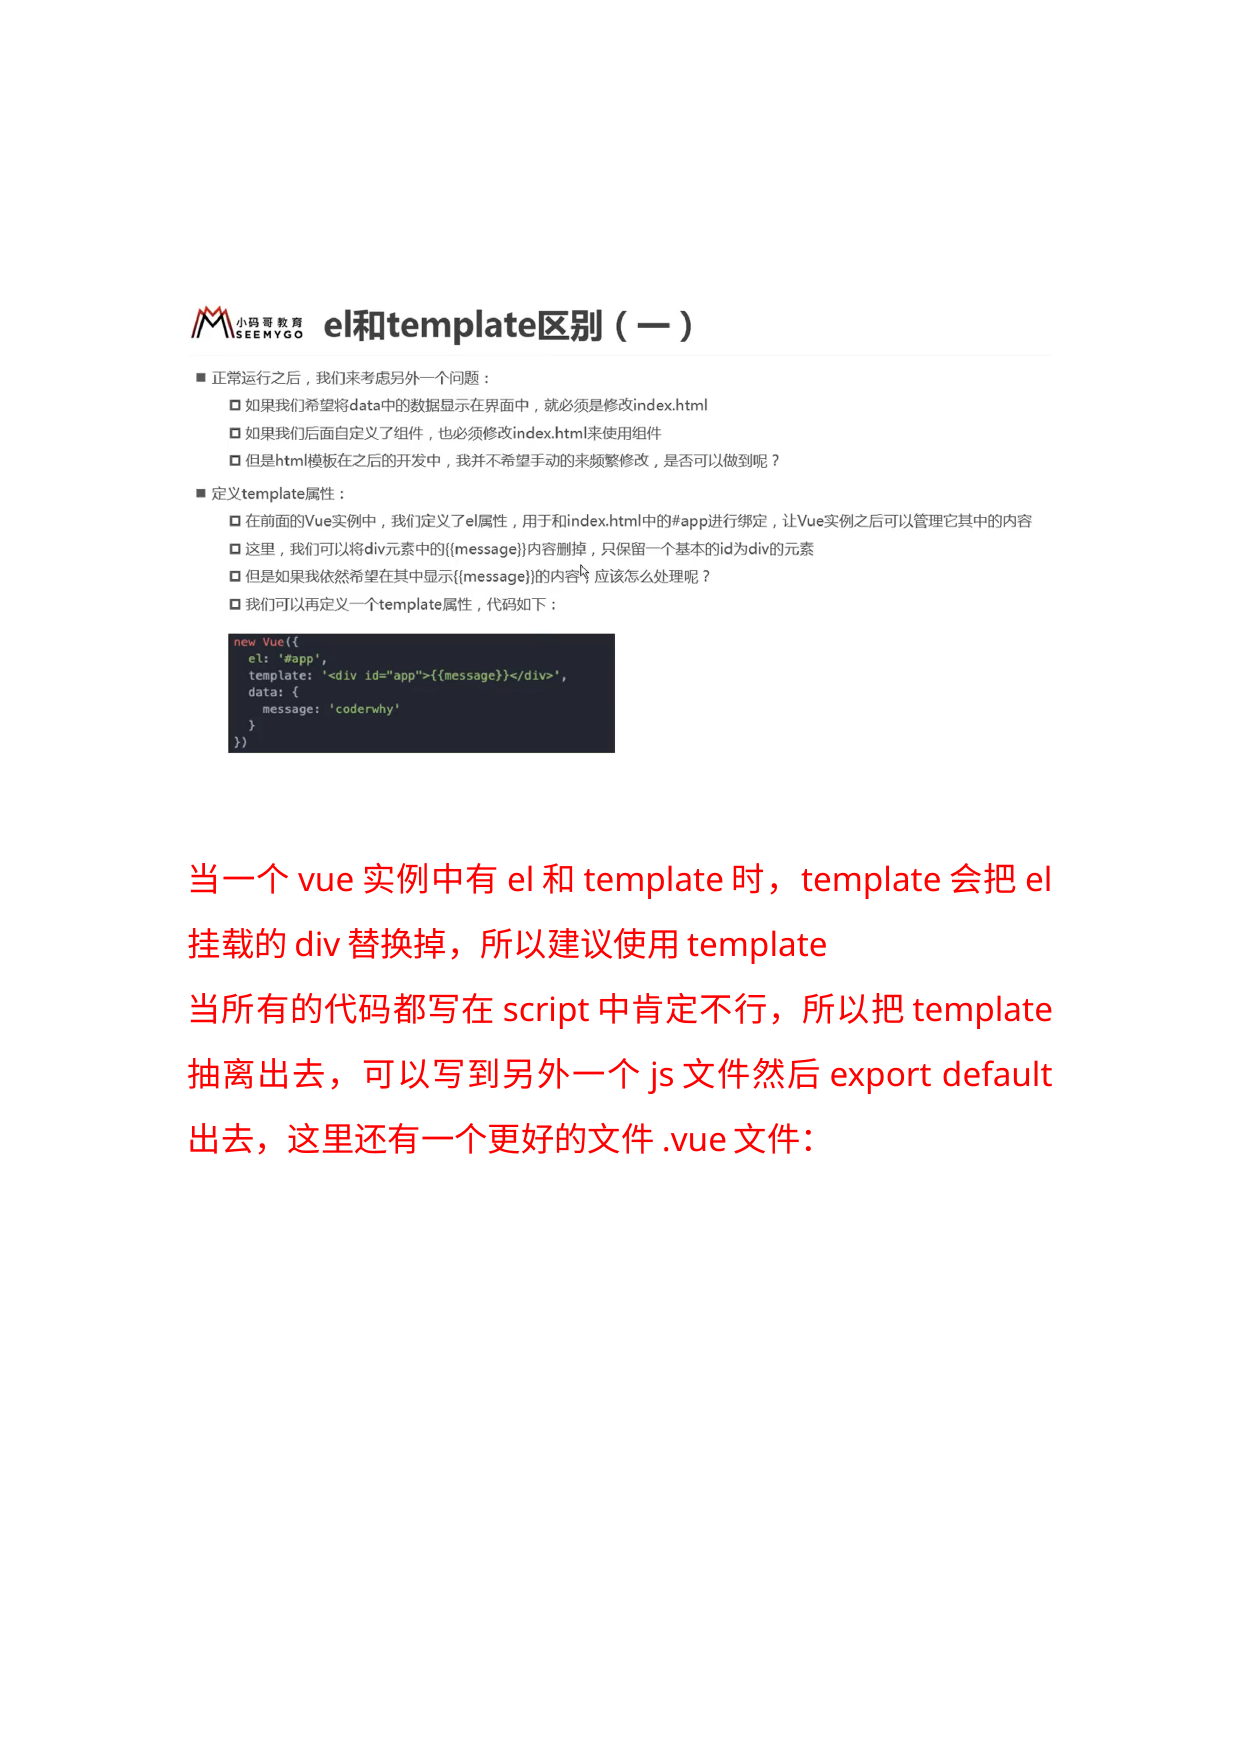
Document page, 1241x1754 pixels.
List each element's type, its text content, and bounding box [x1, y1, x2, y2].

text 当所有的代码都写在script中肯定不行，所以把template抽离出去，可以写到另外一个js文件然后export default出去，这里还有一个更好的文件 .vue文件： [187, 974, 1053, 1169]
text 当一个vue实例中有el和template时，template会把el挂载的div替换掉，所以建议使用template [187, 844, 1053, 974]
picture [187, 292, 1053, 760]
